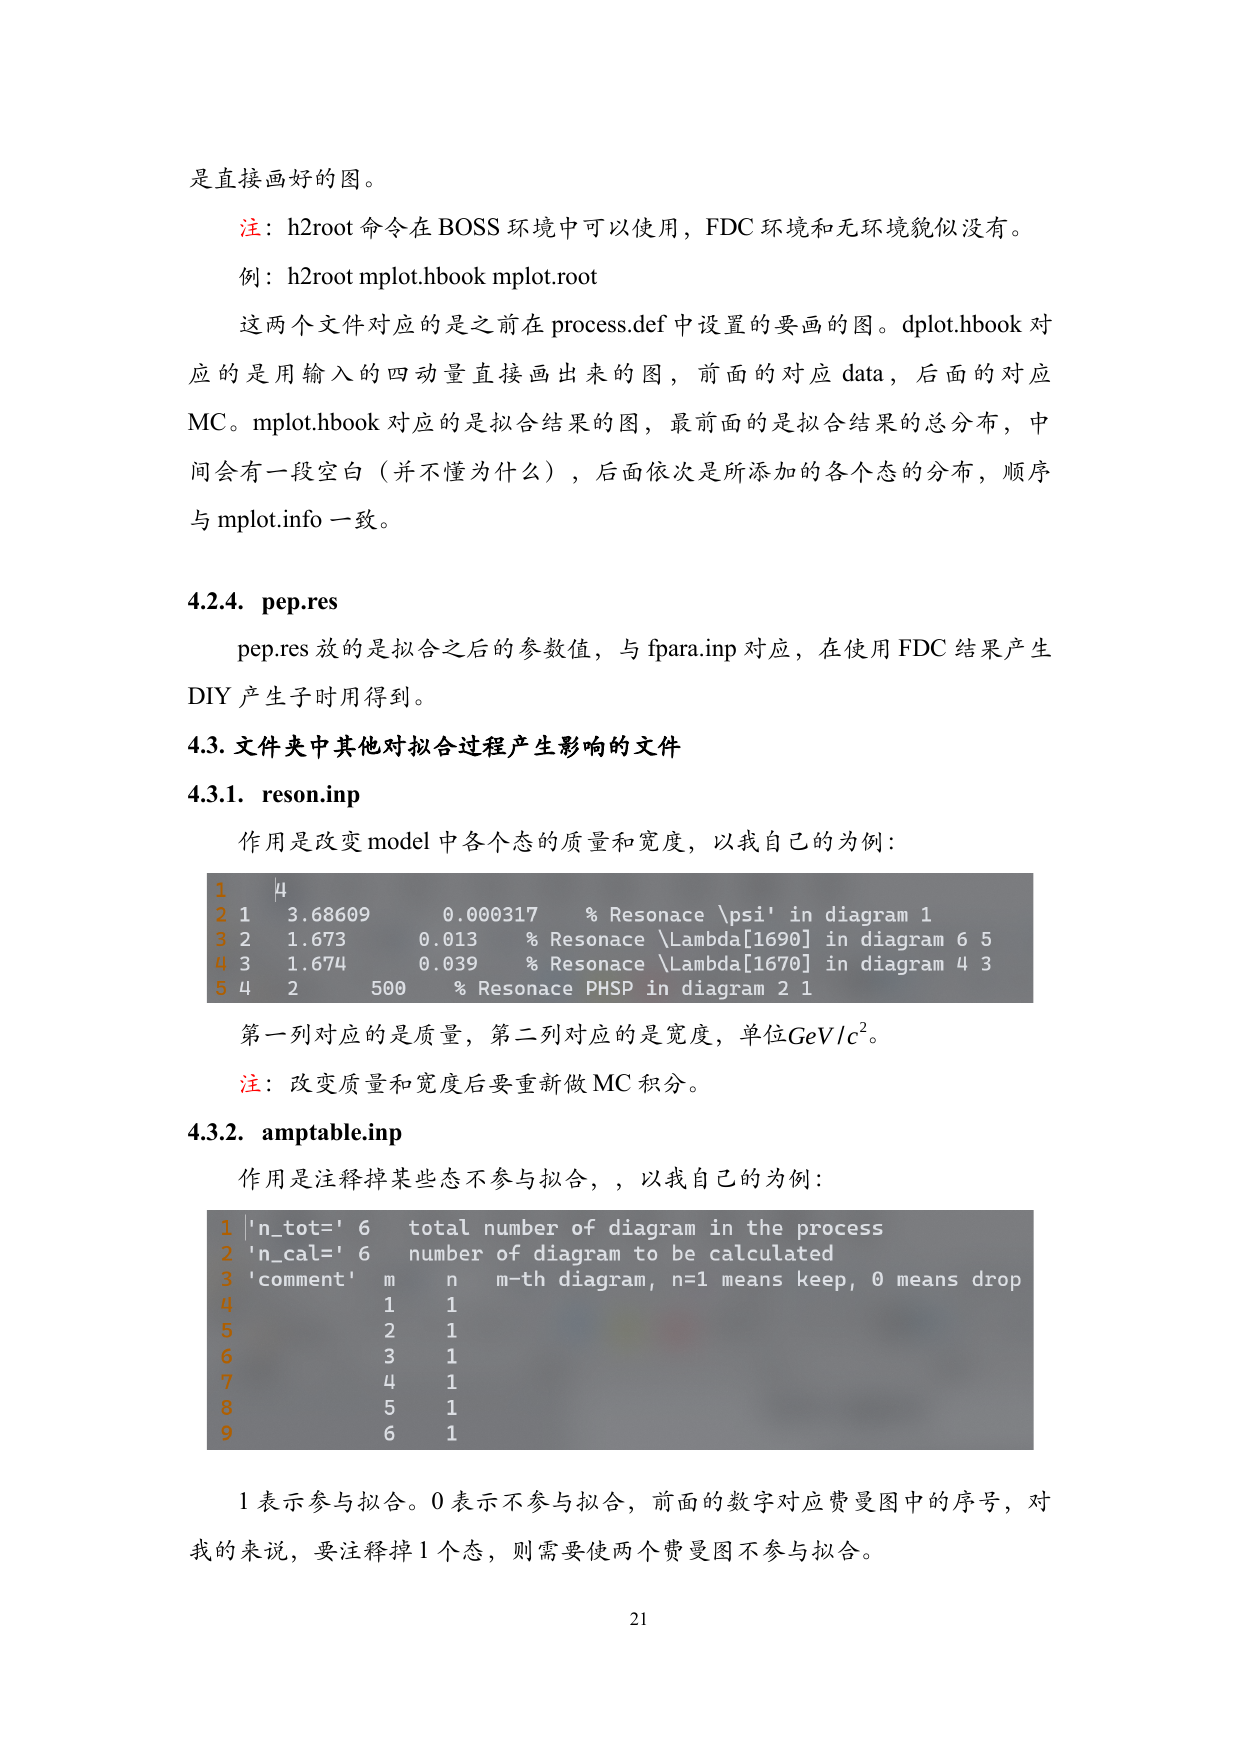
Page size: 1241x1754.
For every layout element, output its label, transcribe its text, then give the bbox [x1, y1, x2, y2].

text 注：h2root命令在BOSS环境中可以使用，FDC环境和无环境貌似没有。 [187, 211, 1053, 243]
subtitle 文件夹中其他对拟合过程产生影响的文件 [187, 729, 1053, 761]
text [187, 162, 1053, 194]
picture [206, 1210, 1034, 1450]
text 1表示参与拟合。0表示不参与拟合，前面的数字对应费曼图中的序号，对我的来说，要注释掉1个态，则需要使两个费曼图不参与拟合。 [187, 1485, 1053, 1566]
text 这两个文件对应的是之前在process.def中设置的要画的图。dplot.hbook对应的是用输入的四动量直接画出来的图，前面的对应data，后面的对应MC。mplot.hbook对应的是拟合结果的图，最前面的是拟合结果的总分布，中间会有一段空白（并不懂为什么），后面依次是所添加的各个态的分布，顺序与mplot.info一致。 [187, 308, 1053, 536]
subtitle pep.res [187, 584, 1053, 617]
text 第一列对应的是质量，第二列对应的是宽度，单位。 [187, 1018, 1053, 1050]
text 作用是注释掉某些态不参与拟合，，以我自己的为例： [187, 1162, 1053, 1194]
text 作用是改变model中各个态的质量和宽度，以我自己的为例： [187, 824, 1053, 857]
subtitle reson.inp [187, 778, 1053, 810]
text 例：h2root mplot.hbook mplot.root [187, 259, 1053, 292]
text 注：改变质量和宽度后要重新做MC积分。 [187, 1066, 1053, 1099]
text pep.res放的是拟合之后的参数值，与fpara.inp对应，在使用FDC结果产生DIY产生子时用得到。 [187, 631, 1053, 713]
subtitle amptable.inp [187, 1115, 1053, 1148]
picture [206, 873, 1034, 1003]
